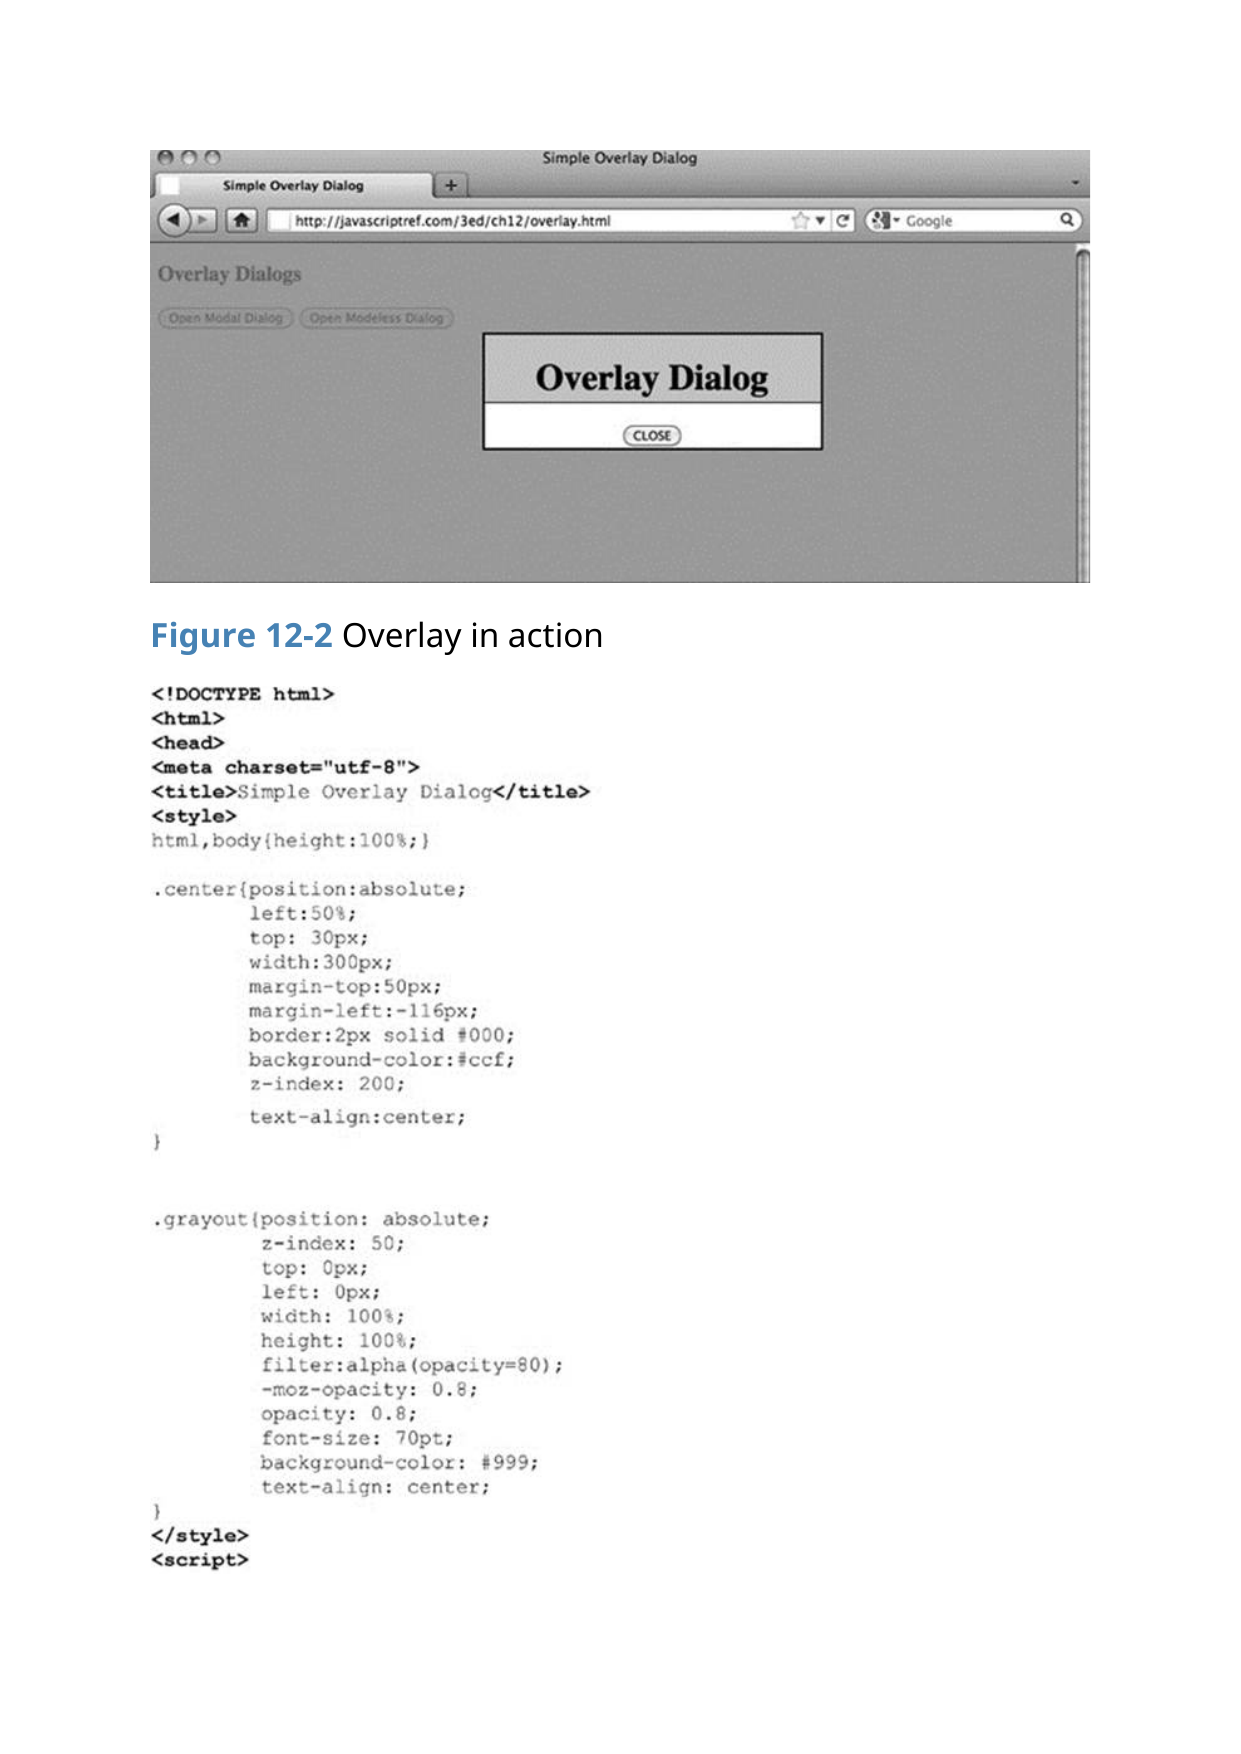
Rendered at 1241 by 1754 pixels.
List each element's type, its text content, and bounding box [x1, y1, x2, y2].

picture [150, 150, 1091, 583]
picture [150, 686, 1091, 1167]
text Figure 12-2 Overlay in action [150, 612, 1090, 657]
picture [150, 1196, 1091, 1574]
